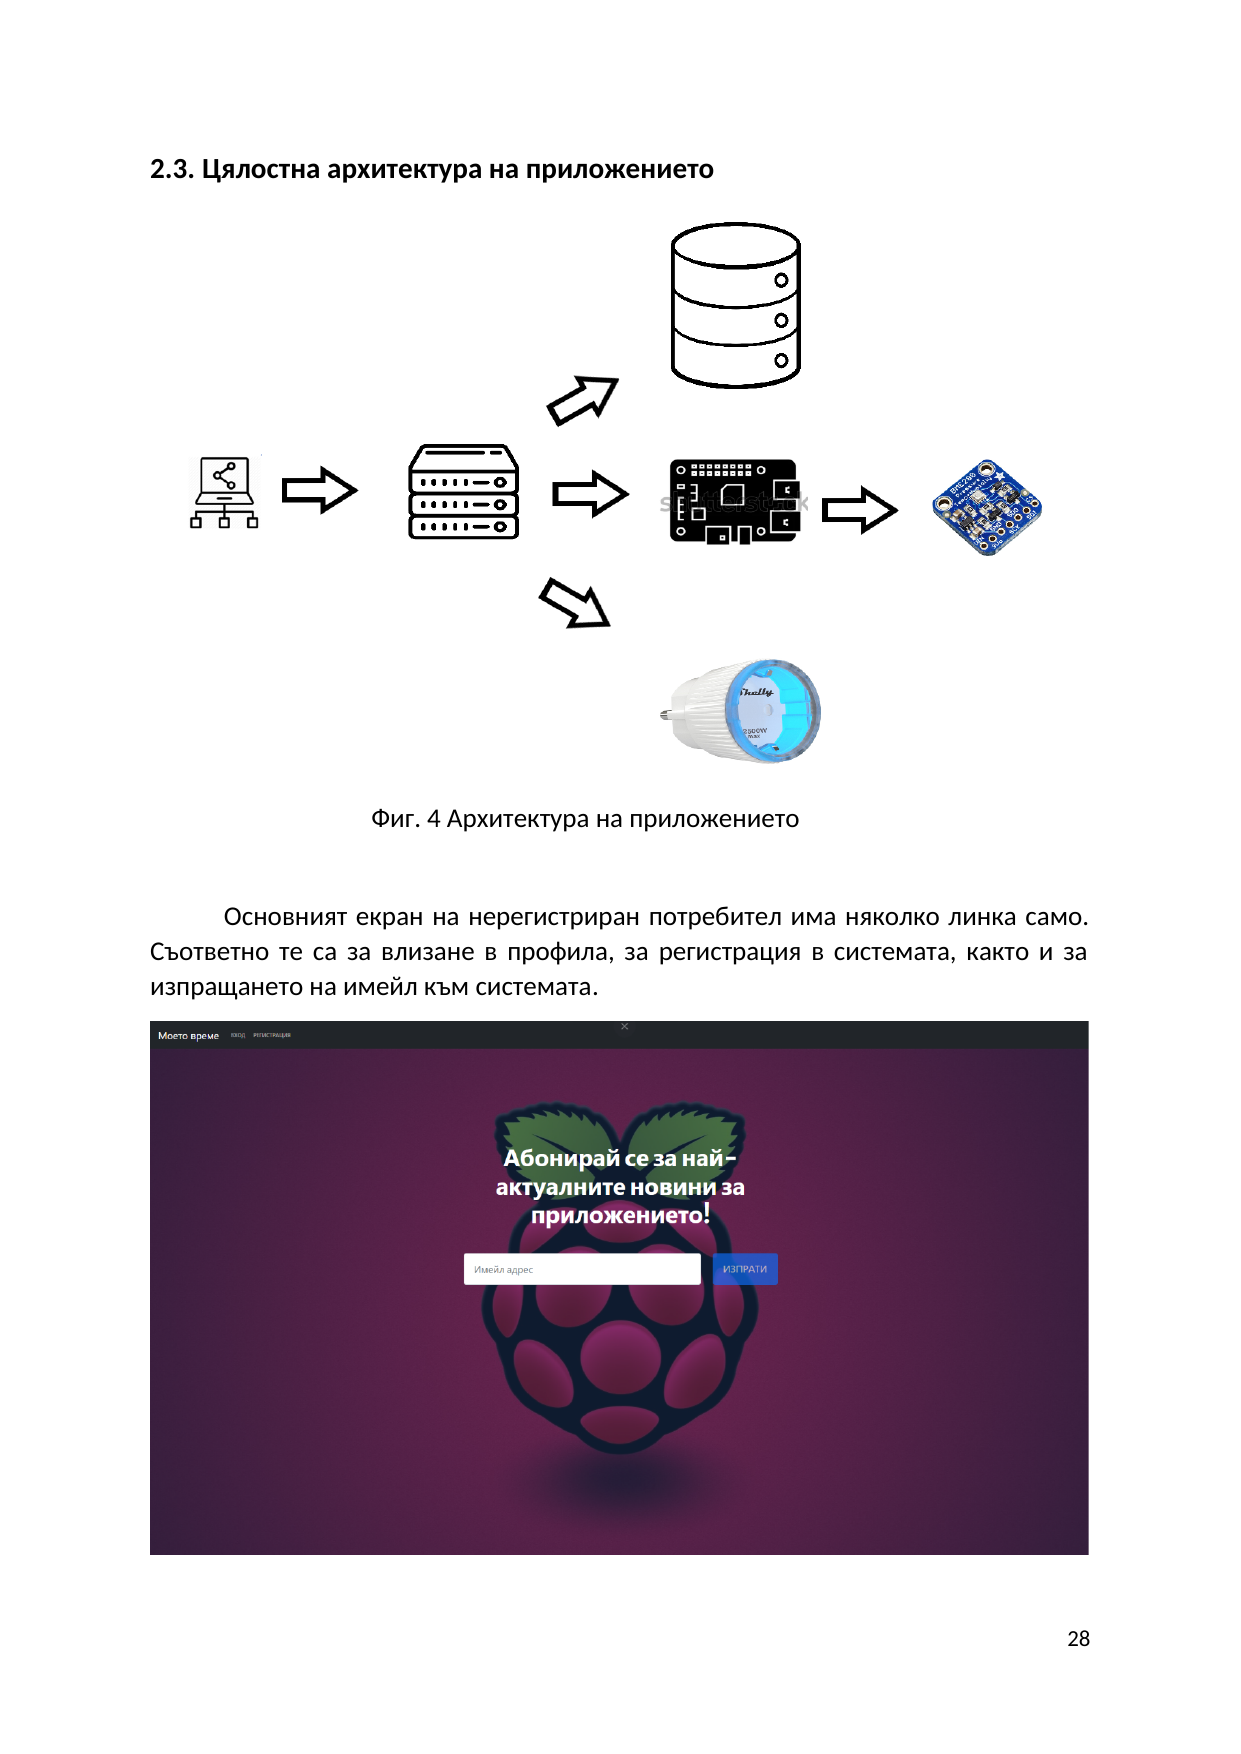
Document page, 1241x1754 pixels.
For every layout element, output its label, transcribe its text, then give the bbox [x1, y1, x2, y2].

subtitle 2.3. Цялостна архитектура на приложението [150, 150, 1090, 186]
picture [150, 1021, 1089, 1555]
text Основният екран на нерегистриран потребител има няколко линка само. Съответно те са за влизане в профила, за регистрация в системата, както и за изпращането на имейл към системата. [150, 899, 1090, 1002]
text Фиг. 4 Архитектура на приложението [150, 801, 1090, 834]
picture [150, 187, 1089, 783]
